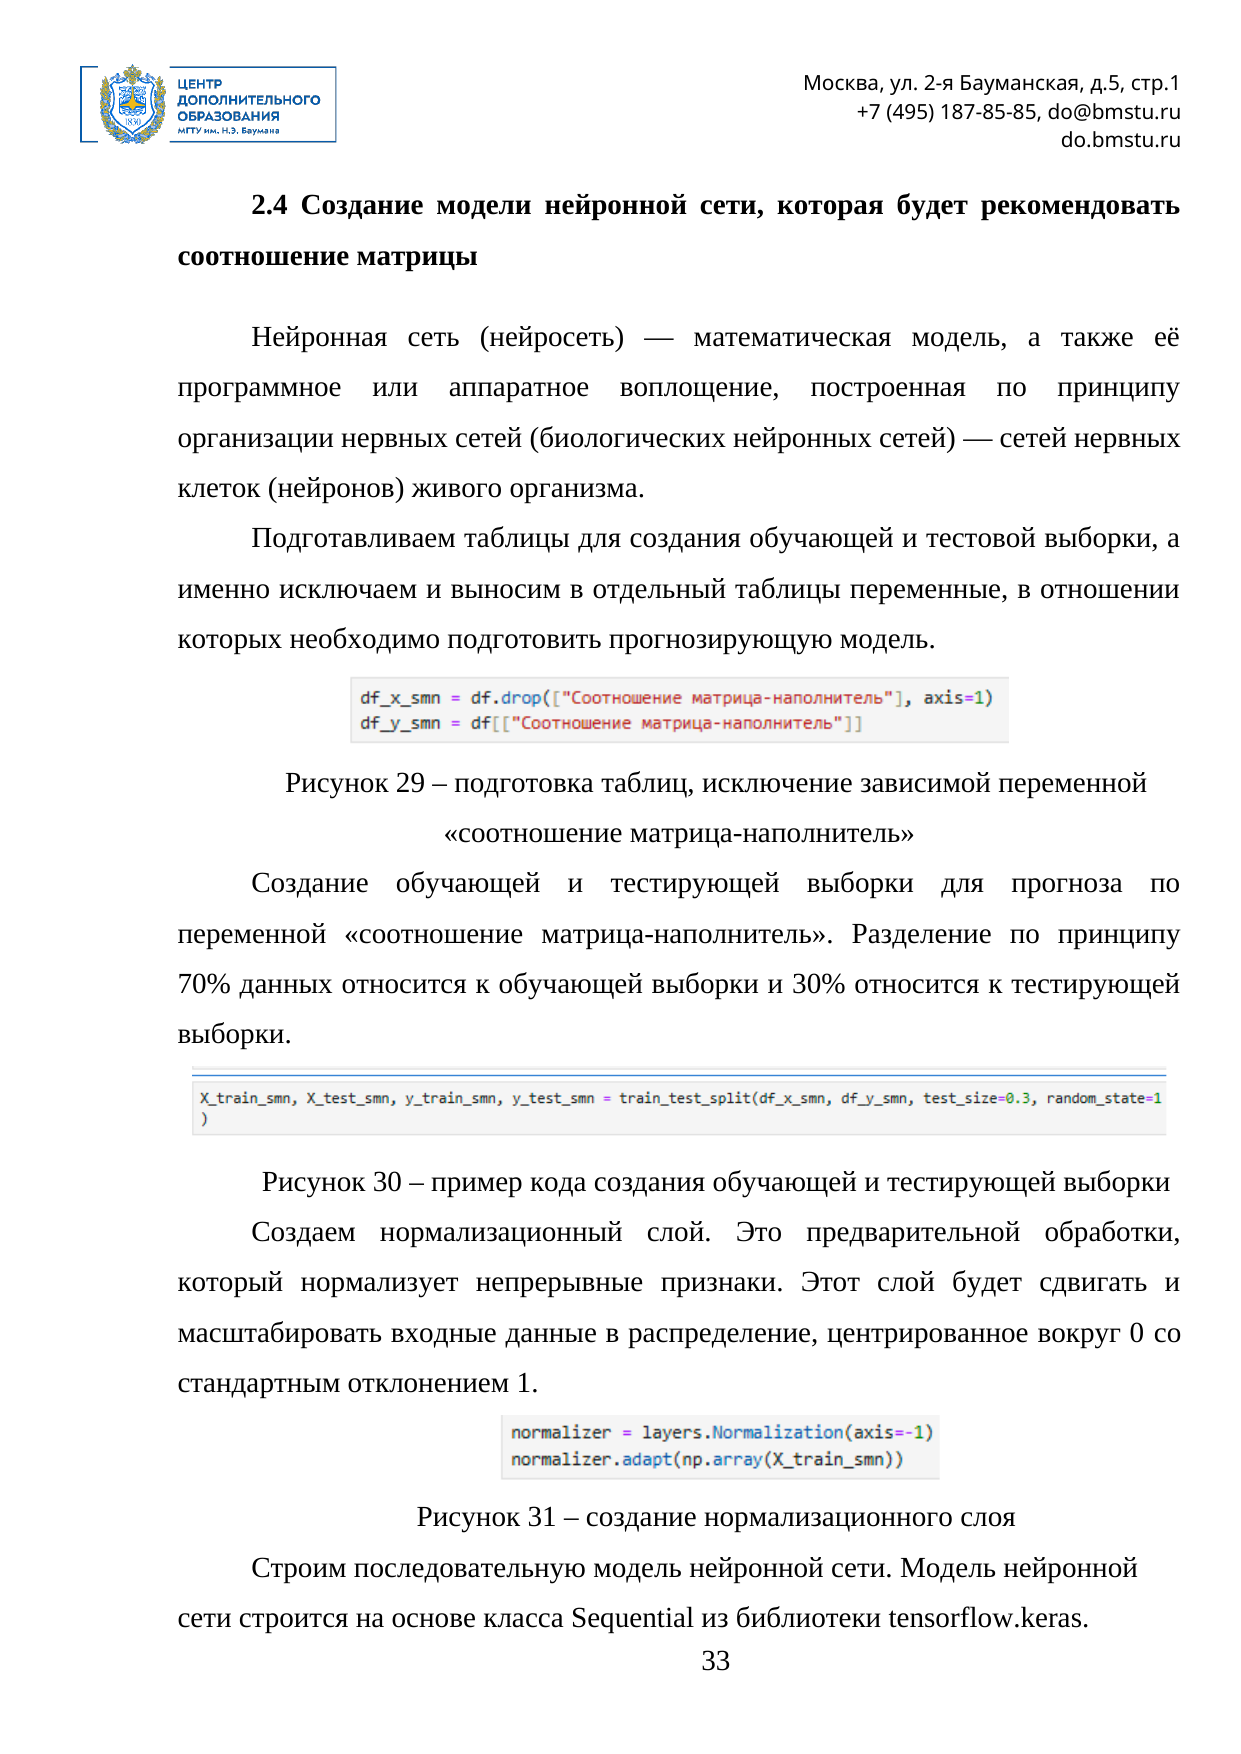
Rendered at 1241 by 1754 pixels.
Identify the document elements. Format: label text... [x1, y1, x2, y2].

text Рисунок 30 – пример кода создания обучающей и тестирующей выборки [177, 1164, 1181, 1197]
text Создание обучающей и тестирующей выборки для прогноза по переменной «соотношение матрица-наполнитель». Разделение по принципу 70% данных относится к обучающей выборки и 30% относится к тестирующей выборки. [177, 865, 1181, 1050]
text Строим последовательную модель нейронной сети. Модель нейронной сети строится на основе класса Sequential из библиотеки tensorflow.keras. [177, 1550, 1181, 1633]
subtitle 2.4 Создание модели нейронной сети, которая будет рекомендовать соотношение матрицы [177, 187, 1181, 271]
text Подготавливаем таблицы для создания обучающей и тестовой выборки, а именно исключаем и выносим в отдельный таблицы переменные, в отношении которых необходимо подготовить прогнозирующую модель. [177, 521, 1181, 655]
text Рисунок 29 – подготовка таблиц, исключение зависимой переменной «соотношение матрица-наполнитель» [177, 765, 1181, 849]
picture [192, 1066, 1167, 1147]
text Нейронная сеть (нейросеть) — математическая модель, а также её программное или аппаратное воплощение, построенная по принципу организации нервных сетей (биологических нейронных сетей) — сетей нервных клеток (нейронов) живого организма. [177, 319, 1181, 504]
text Рисунок 31 – создание нормализационного слоя [177, 1499, 1181, 1533]
picture [80, 64, 337, 144]
text Создаем нормализационный слой. Это предварительной обработки, который нормализует непрерывные признаки. Этот слой будет сдвигать и масштабировать входные данные в распределение, центрированное вокруг 0 ​​со стандартным отклонением 1. [177, 1214, 1181, 1399]
picture [349, 671, 1009, 748]
picture [492, 1415, 940, 1483]
